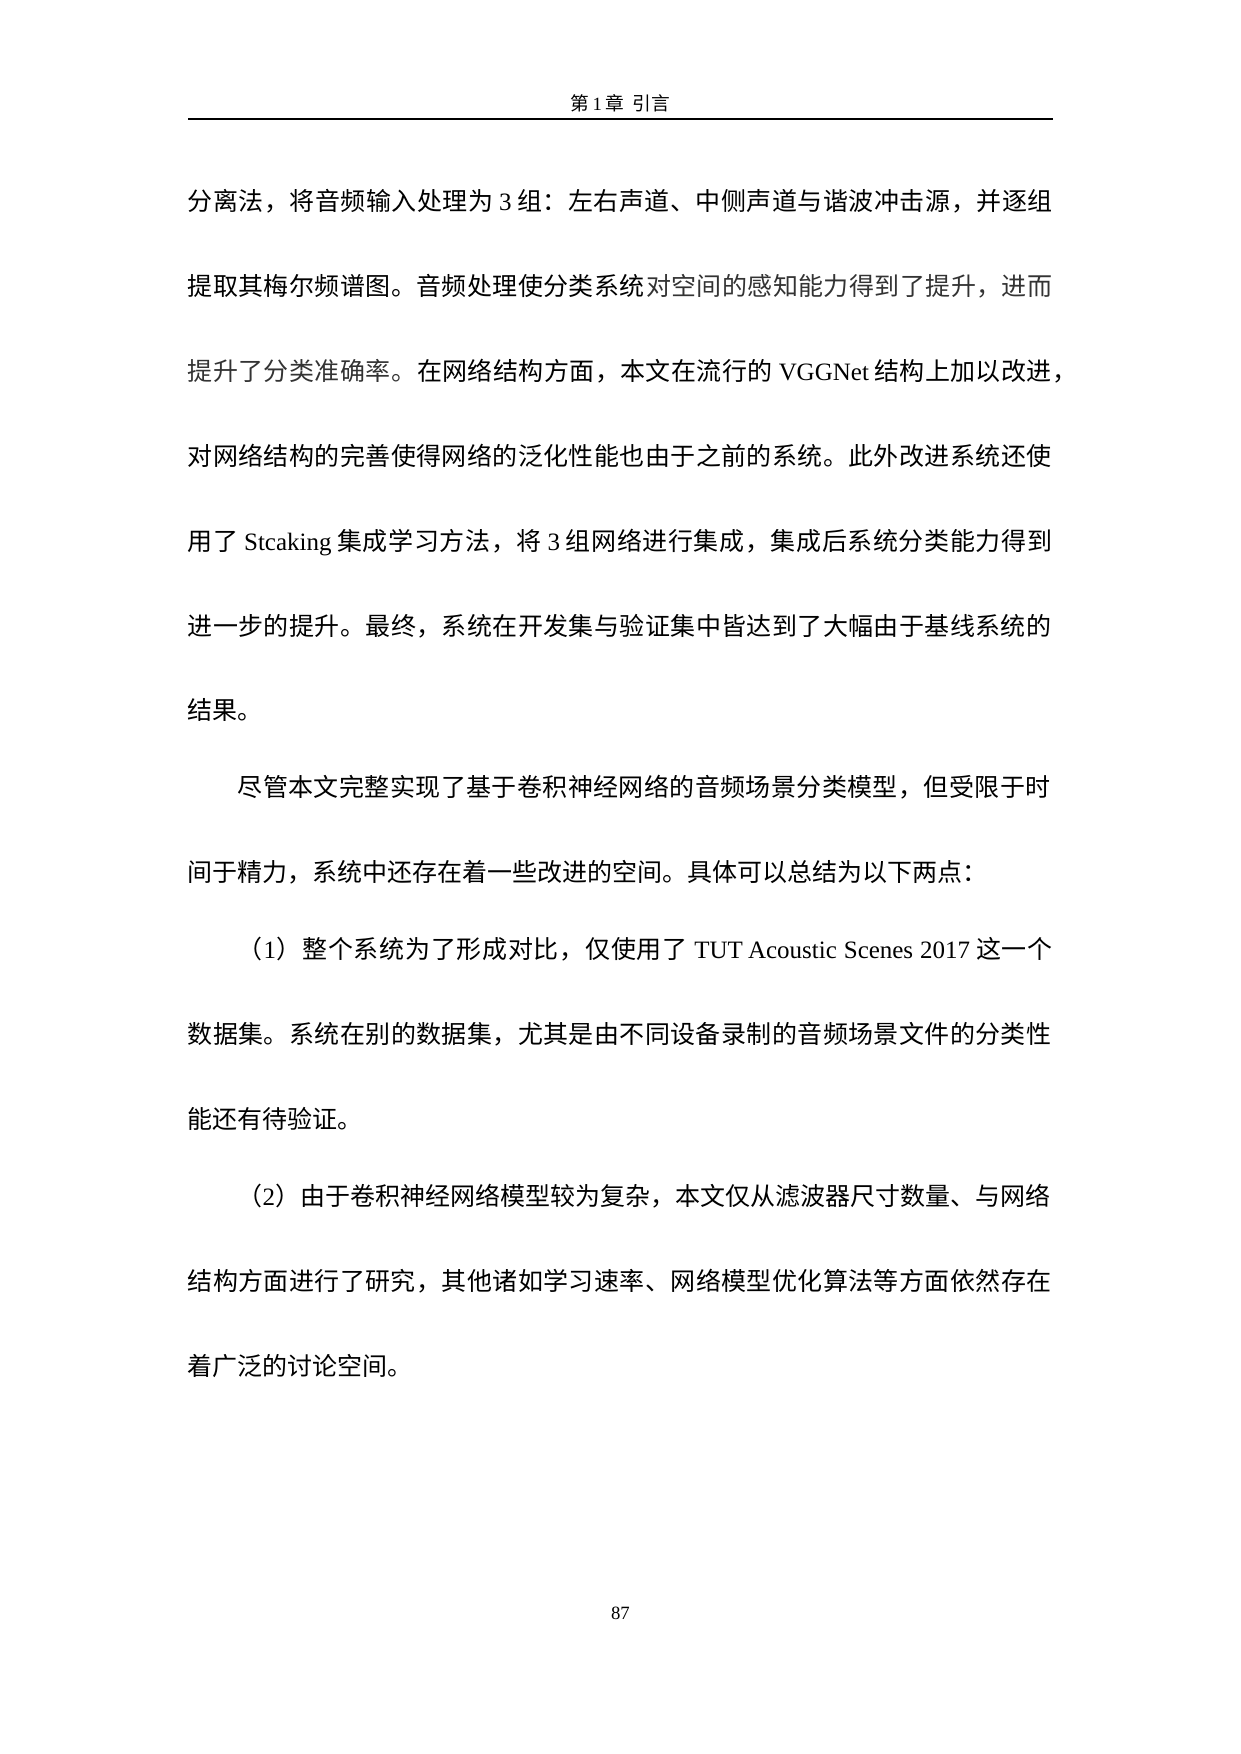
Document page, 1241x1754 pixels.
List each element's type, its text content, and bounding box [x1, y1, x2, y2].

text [187, 166, 1053, 743]
text （1）整个系统为了形成对比，仅使用了TUT Acoustic Scenes 2017这一个数据集。系统在别的数据集，尤其是由不同设备录制的音频场景文件的分类性能还有待验证。 [187, 914, 1053, 1152]
text （2）由于卷积神经网络模型较为复杂，本文仅从滤波器尺寸数量、与网络结构方面进行了研究，其他诸如学习速率、网络模型优化算法等方面依然存在着广泛的讨论空间。 [187, 1161, 1053, 1398]
text 尽管本文完整实现了基于卷积神经网络的音频场景分类模型，但受限于时间于精力，系统中还存在着一些改进的空间。具体可以总结为以下两点： [187, 752, 1053, 905]
